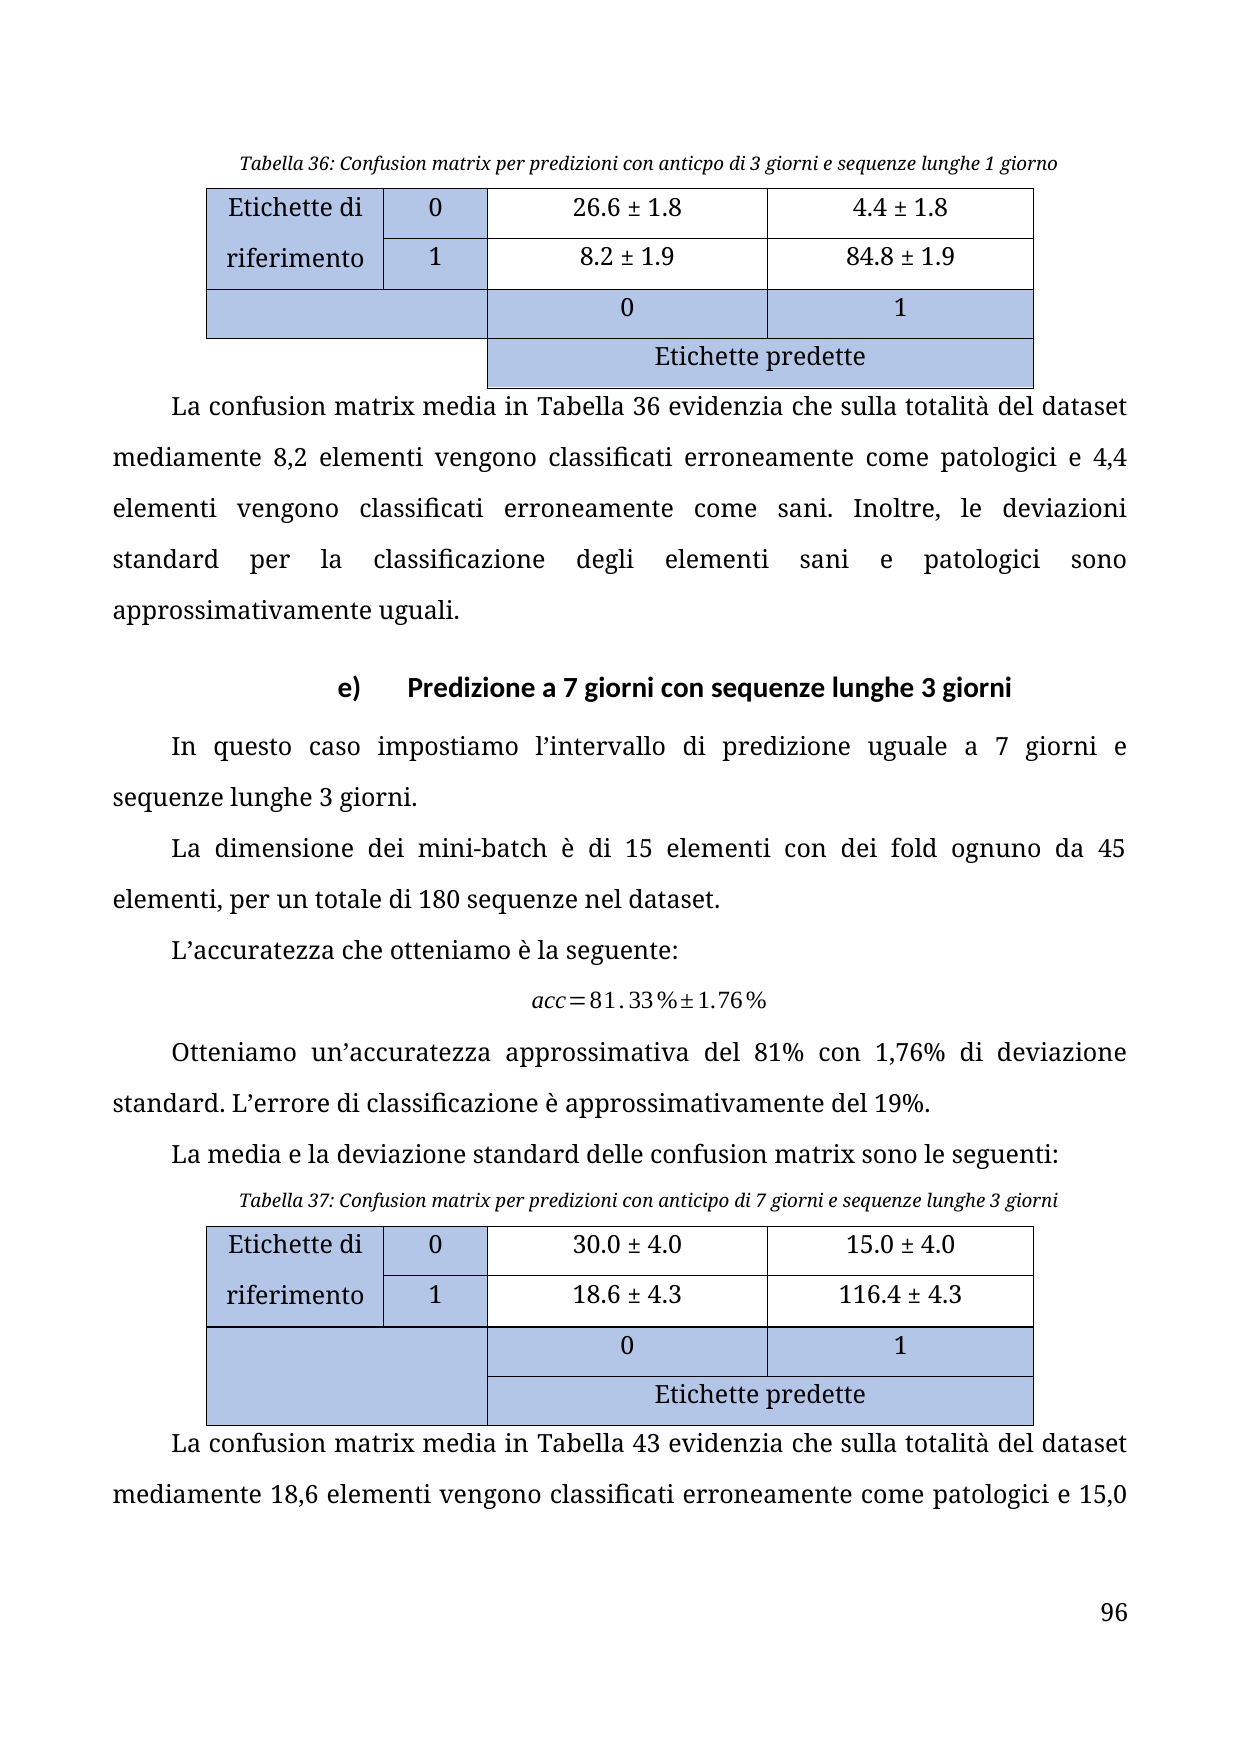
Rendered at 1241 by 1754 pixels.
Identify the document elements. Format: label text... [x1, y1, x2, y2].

table_cell 0 [488, 1328, 767, 1376]
table_cell 18.6 ± 4.3 [488, 1276, 767, 1326]
text La media e la deviazione standard delle confusion matrix sono le seguenti: [112, 1137, 1128, 1171]
subtitle Predizione a 7 giorni con sequenze lunghe 3 giorni [337, 669, 1128, 704]
text Tabella 37: Confusion matrix per predizioni con anticipo di 7 giorni e sequenze lunghe 3 giorni [112, 1188, 1128, 1213]
table_header 15.0 ± 4.0 [768, 1227, 1033, 1275]
table_cell Etichette predette [488, 339, 1033, 387]
text Otteniamo un’accuratezza approssimativa del 81% con 1,76% di deviazione standard. L’errore di classificazione è approssimativamente del 19%. [112, 1034, 1128, 1120]
table_header 0 [384, 189, 487, 238]
table_cell 1 [384, 239, 487, 289]
table_cell 116.4 ± 4.3 [768, 1276, 1033, 1326]
table_header Etichette di riferimento [207, 1227, 383, 1326]
table_header 30.0 ± 4.0 [488, 1227, 767, 1275]
table_cell 84.8 ± 1.9 [768, 239, 1033, 289]
text La confusion matrix media in Tabella 36 evidenzia che sulla totalità del dataset mediamente 8,2 elementi vengono classificati erroneamente come patologici e 4,4 elementi vengono classificati erroneamente come sani. Inoltre, le deviazioni standard per la classificazione degli elementi sani e patologici sono approssimativamente uguali. [112, 388, 1128, 627]
table_cell [207, 290, 487, 338]
table_cell 1 [768, 1328, 1033, 1376]
text In questo caso impostiamo l’intervallo di predizione uguale a 7 giorni e sequenze lunghe 3 giorni. [112, 728, 1128, 813]
table_cell 8.2 ± 1.9 [488, 239, 767, 289]
table_cell 1 [768, 290, 1033, 338]
table_header 4.4 ± 1.8 [768, 189, 1033, 238]
table_cell 0 [488, 290, 767, 338]
text L’accuratezza che otteniamo è la seguente: [112, 932, 1128, 967]
text La dimensione dei mini-batch è di 15 elementi con dei fold ognuno da 45 elementi, per un totale di 180 sequenze nel dataset. [112, 830, 1128, 916]
table_header 0 [384, 1227, 487, 1275]
table_header 26.6 ± 1.8 [488, 189, 767, 238]
text Tabella 36: Confusion matrix per predizioni con anticpo di 3 giorni e sequenze lunghe 1 giorno [112, 150, 1128, 176]
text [112, 1426, 1128, 1511]
table_cell Etichette predette [488, 1377, 1033, 1425]
table_header Etichette di riferimento [207, 189, 383, 289]
table_cell 1 [384, 1276, 487, 1326]
table_cell [207, 1328, 487, 1425]
